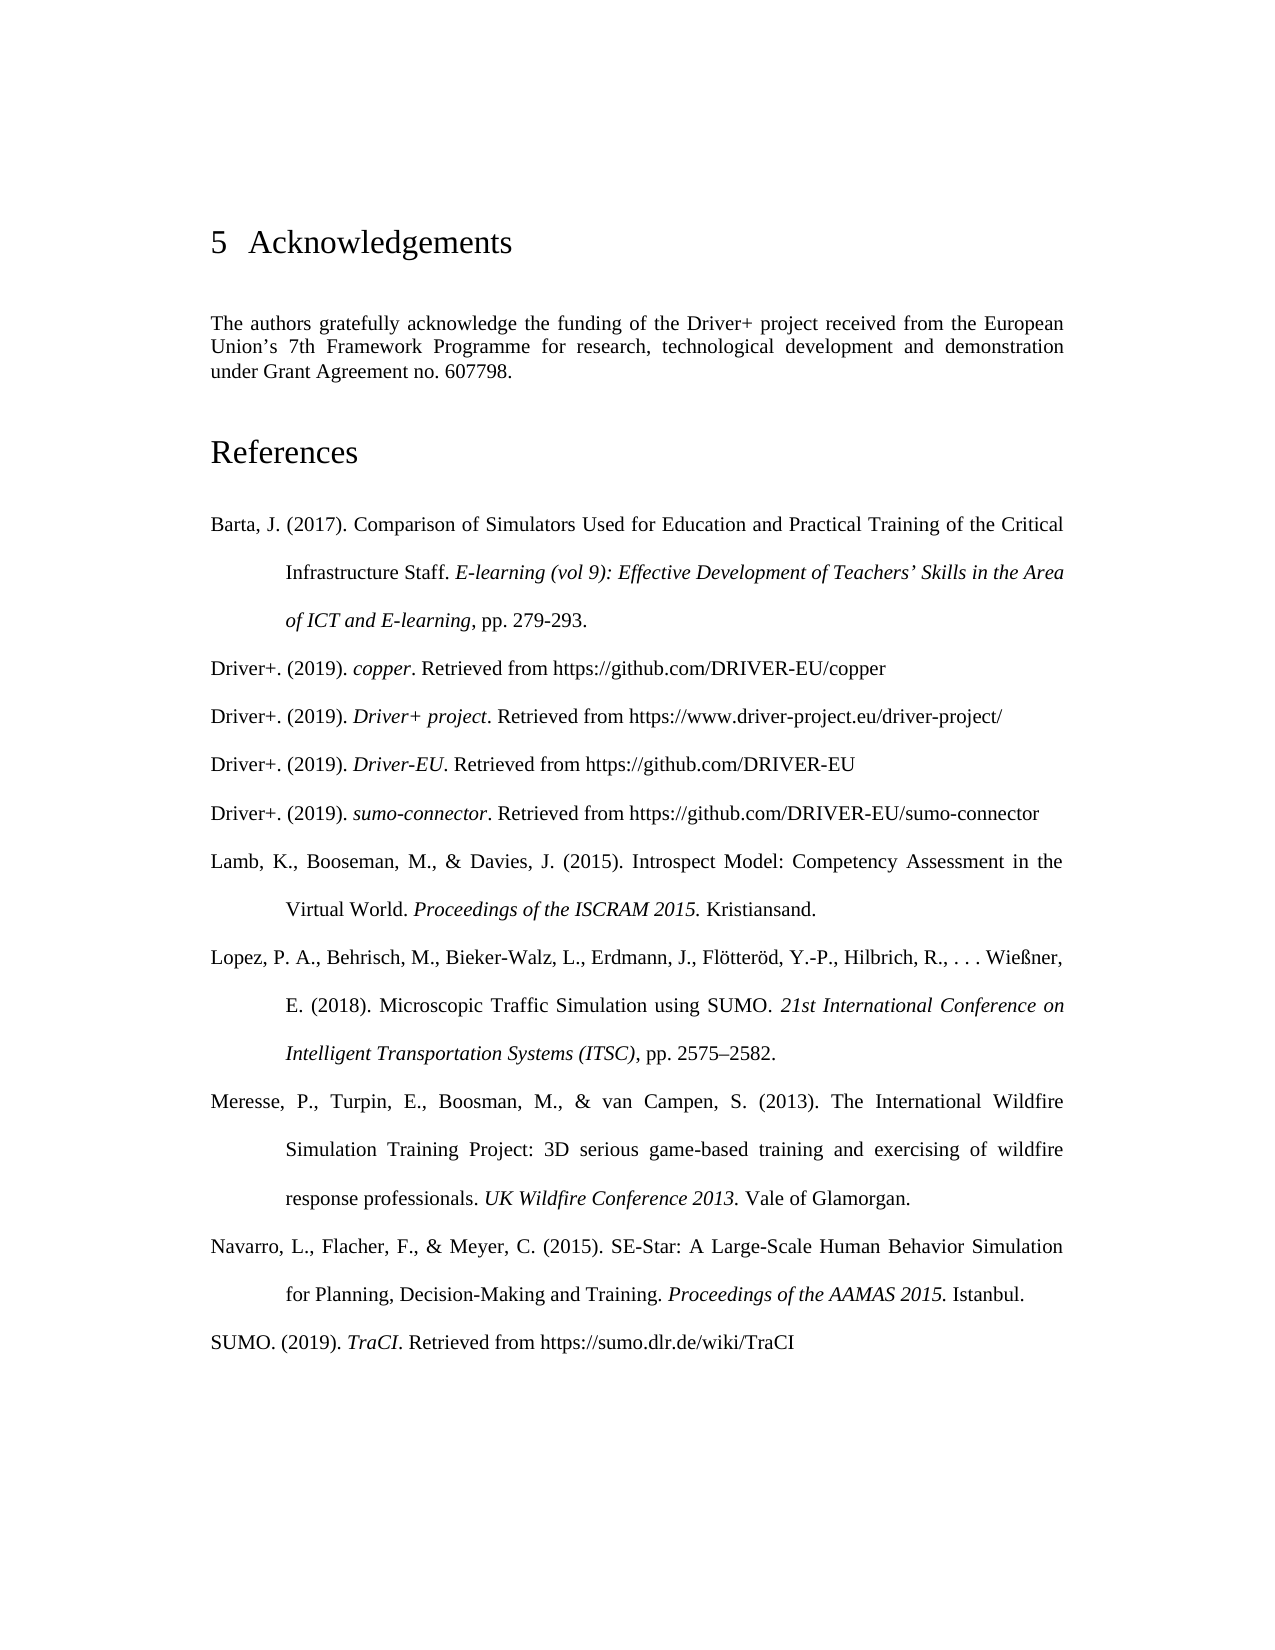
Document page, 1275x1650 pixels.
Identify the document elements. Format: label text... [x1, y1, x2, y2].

text References [210, 433, 1065, 471]
text Driver+. (2019). Driver-EU. Retrieved from https://github.com/DRIVER-EU [210, 752, 1065, 776]
text Lamb, K., Booseman, M., & Davies, J. (2015). Introspect Model: Competency Assessment in the Virtual World. Proceedings of the ISCRAM 2015. Kristiansand. [210, 848, 1065, 921]
text Lopez, P. A., Behrisch, M., Bieker-Walz, L., Erdmann, J., Flötteröd, Y.-P., Hilbrich, R., . . . Wießner, E. (2018). Microscopic Traffic Simulation using SUMO. 21st International Conference on Intelligent Transportation Systems (ITSC), pp. 2575–2582. [210, 945, 1065, 1065]
text Acknowledgements [210, 222, 1065, 260]
text Navarro, L., Flacher, F., & Meyer, C. (2015). SE-Star: A Large-Scale Human Behavior Simulation for Planning, Decision-Making and Training. Proceedings of the AAMAS 2015. Istanbul. [210, 1233, 1065, 1306]
text Barta, J. (2017). Comparison of Simulators Used for Education and Practical Training of the Critical Infrastructure Staff. E-learning (vol 9): Effective Development of Teachers’ Skills in the Area of ICT and E-learning, pp. 279-293. [210, 512, 1065, 632]
text SUMO. (2019). TraCI. Retrieved from https://sumo.dlr.de/wiki/TraCI [210, 1330, 1065, 1354]
text Driver+. (2019). Driver+ project. Retrieved from https://www.driver-project.eu/driver-project/ [210, 704, 1065, 728]
text Driver+. (2019). sumo-connector. Retrieved from https://github.com/DRIVER-EU/sumo-connector [210, 800, 1065, 824]
text Meresse, P., Turpin, E., Boosman, M., & van Campen, S. (2013). The International Wildfire Simulation Training Project: 3D serious game-based training and exercising of wildfire response professionals. UK Wildfire Conference 2013. Vale of Glamorgan. [210, 1089, 1065, 1209]
text Driver+. (2019). copper. Retrieved from https://github.com/DRIVER-EU/copper [210, 656, 1065, 680]
text The authors gratefully acknowledge the funding of the Driver+ project received from the European Union’s 7th Framework Programme for research, technological development and demonstration under Grant Agreement no. 607798. [210, 310, 1065, 383]
